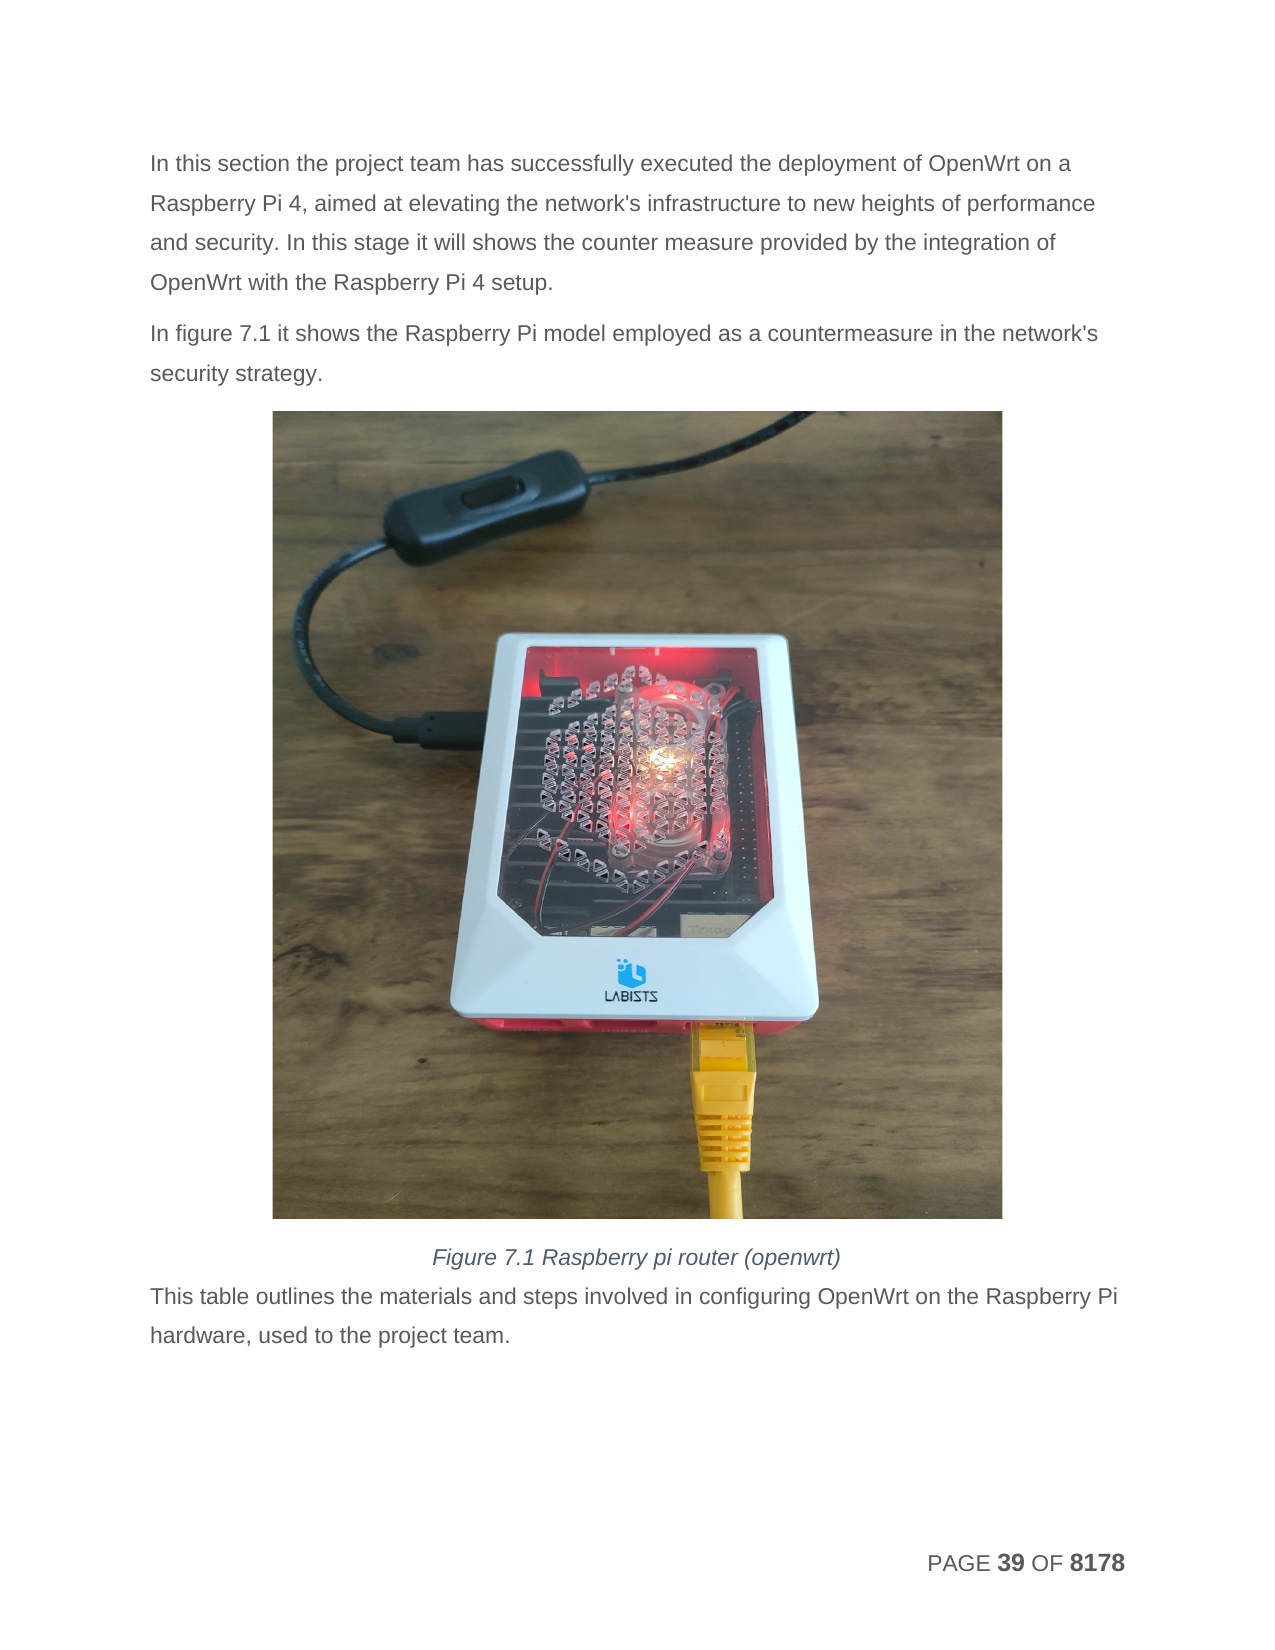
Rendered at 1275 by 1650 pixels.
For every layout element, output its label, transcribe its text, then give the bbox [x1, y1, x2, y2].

picture [272, 411, 1003, 1219]
text In figure 7.1 it shows the Raspberry Pi model employed as a countermeasure in the network's security strategy. [150, 320, 1125, 386]
text In this section the project team has successfully executed the deployment of OpenWrt on a Raspberry Pi 4, aimed at elevating the network's infrastructure to new heights of performance and security. In this stage it will shows the counter measure provided by the integration of OpenWrt with the Raspberry Pi 4 setup. [150, 150, 1125, 295]
text This table outlines the materials and steps involved in configuring OpenWrt on the Raspberry Pi hardware, used to the project team. [150, 1283, 1125, 1348]
text Figure 7.1 Raspberry pi router (openwrt) [150, 1244, 1125, 1270]
